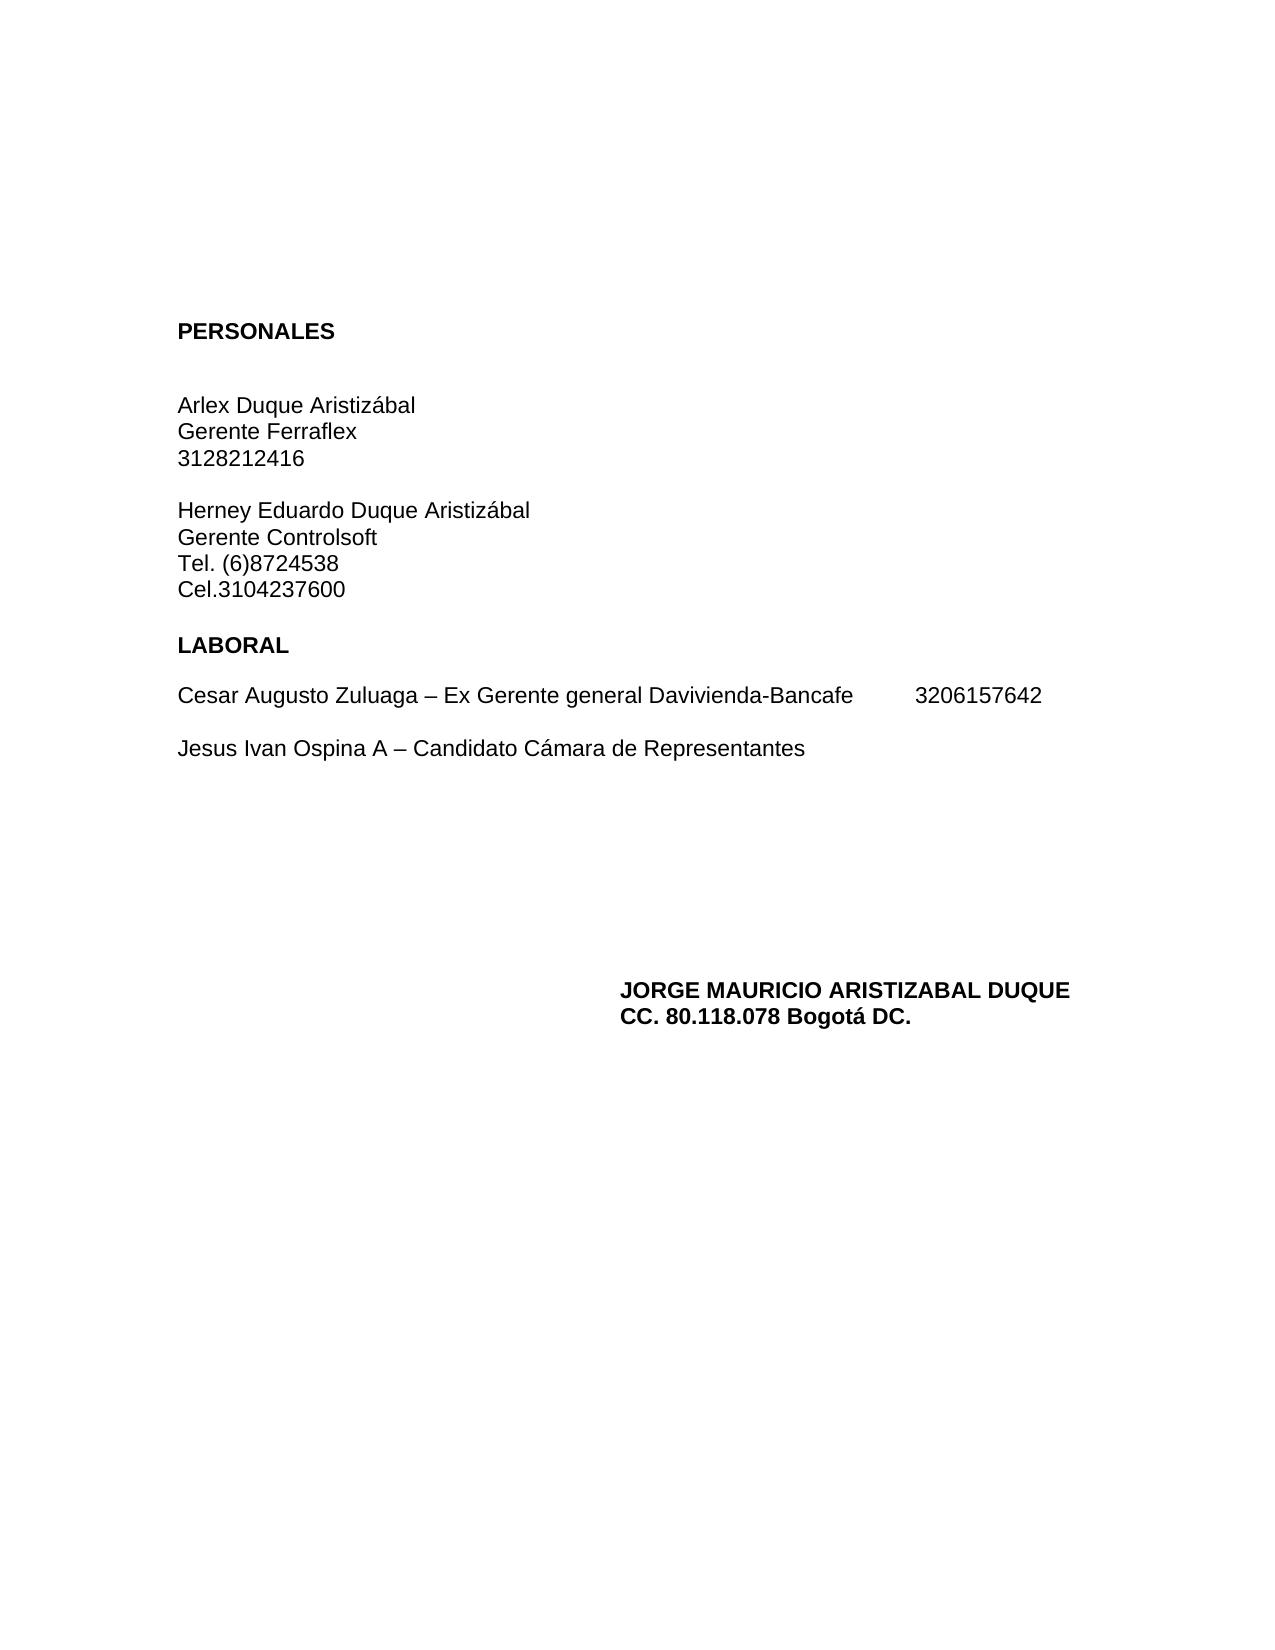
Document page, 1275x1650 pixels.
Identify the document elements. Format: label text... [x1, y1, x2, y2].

text Jesus Ivan Ospina A – Candidato Cámara de Representantes [177, 734, 1098, 761]
text Cesar Augusto Zuluaga – Ex Gerente general Davivienda-Bancafe 3206157642 [177, 682, 1098, 708]
text 3128212416 [177, 445, 1098, 471]
text Tel. (6)8724538 [177, 550, 1098, 576]
text Cel.3104237600 [177, 576, 1098, 603]
text Gerente Controlsoft [177, 524, 1098, 550]
subtitle PERSONALES [177, 318, 1098, 344]
text Arlex Duque Aristizábal [177, 392, 1098, 418]
subtitle LABORAL [177, 632, 1098, 658]
text Gerente Ferraflex [177, 418, 1098, 445]
text JORGE MAURICIO ARISTIZABAL DUQUE [177, 977, 1098, 1003]
text Herney Eduardo Duque Aristizábal [177, 497, 1098, 524]
text CC. 80.118.078 Bogotá DC. [177, 1003, 1098, 1029]
